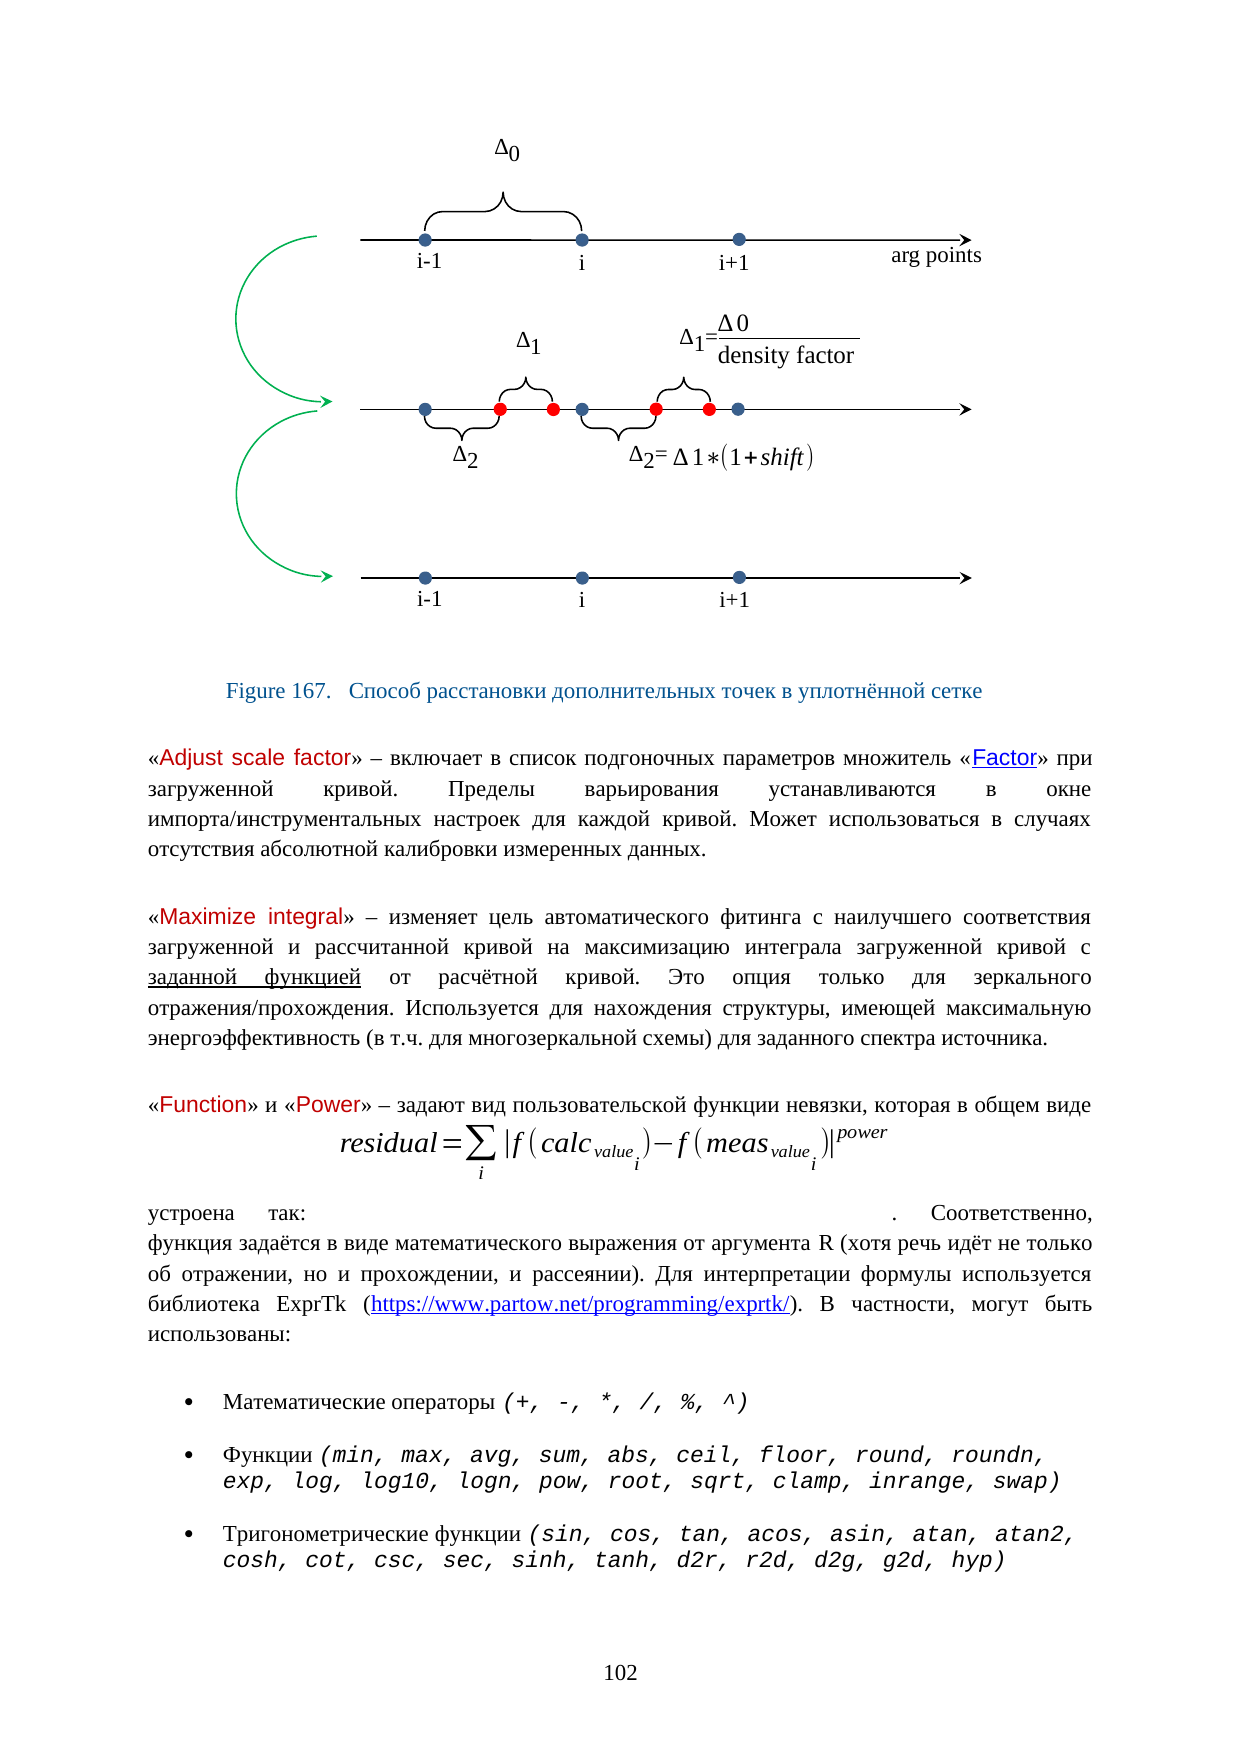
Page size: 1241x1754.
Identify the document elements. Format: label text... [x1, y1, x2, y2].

text «Function» и «Power» – задают вид пользовательской функции невязки, которая в общем виде устроена так: . Соответственно, функция задаётся в виде математического выражения от аргумента R (хотя речь идёт не только об отражении, но и прохождении, и рассеянии). Для интерпретации формулы используется библиотека ExprTk (https://www.partow.net/programming/exprtk/). В частности, могут быть использованы: [148, 1091, 1093, 1346]
list Тригонометрические функции (sin, cos, tan, acos, asin, atan, atan2, cosh, cot, csc, sec, sinh, tanh, d2r, r2d, d2g, g2d, hyp) [185, 1520, 1093, 1575]
list Математические операторы (+, -, *, /, %, ^) [185, 1388, 1093, 1416]
list Способ расстановки дополнительных точек в уплотнённой сетке [178, 133, 1093, 703]
text «Maximize integral» – изменяет цель автоматического фитинга с наилучшего соответствия загруженной и рассчитанной кривой на максимизацию интеграла загруженной кривой с заданной функцией от расчётной кривой. Это опция только для зеркального отражения/прохождения. Используется для нахождения структуры, имеющей максимальную энергоэффективность (в т.ч. для многозеркальной схемы) для заданного спектра источника. [148, 903, 1093, 1050]
text «Adjust scale factor» – включает в список подгоночных параметров множитель «Factor» при загруженной кривой. Пределы варьирования устанавливаются в окне импорта/инструментальных настроек для каждой кривой. Может использоваться в случаях отсутствия абсолютной калибровки измеренных данных. [148, 744, 1093, 861]
list Функции (min, max, avg, sum, abs, ceil, floor, round, roundn, exp, log, log10, logn, pow, root, sqrt, clamp, inrange, swap) [185, 1441, 1093, 1495]
